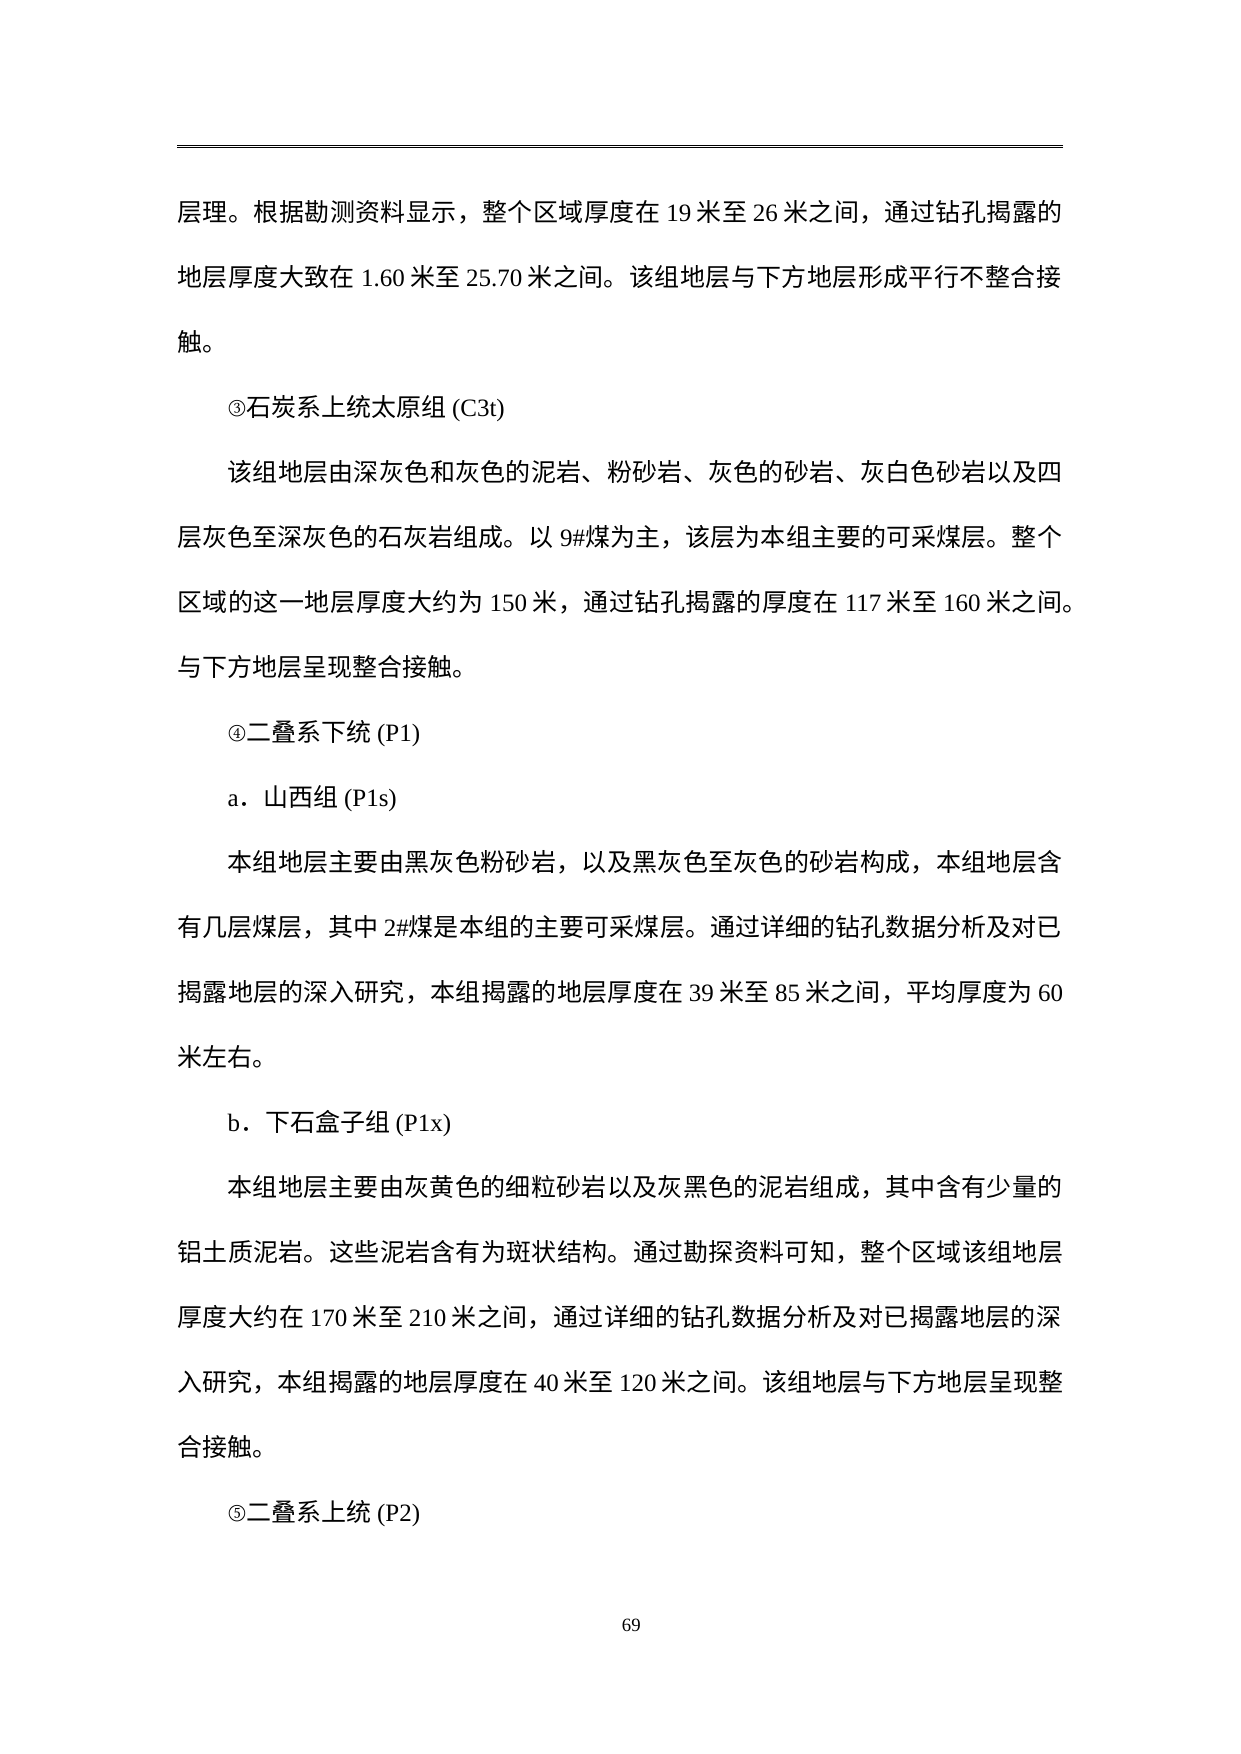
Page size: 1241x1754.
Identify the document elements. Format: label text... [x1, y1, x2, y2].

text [177, 178, 1063, 373]
text ⑤二叠系上统 (P2) [177, 1478, 1063, 1543]
text ④二叠系下统 (P1) [177, 698, 1063, 763]
text 该组地层由深灰色和灰色的泥岩、粉砂岩、灰色的砂岩、灰白色砂岩以及四层灰色至深灰色的石灰岩组成。以9#煤为主，该层为本组主要的可采煤层。整个区域的这一地层厚度大约为150米，通过钻孔揭露的厚度在117米至160米之间。与下方地层呈现整合接触。 [177, 438, 1063, 698]
text 本组地层主要由黑灰色粉砂岩，以及黑灰色至灰色的砂岩构成，本组地层含有几层煤层，其中2#煤是本组的主要可采煤层。通过详细的钻孔数据分析及对已揭露地层的深入研究，本组揭露的地层厚度在39米至85米之间，平均厚度为60米左右。 [177, 828, 1063, 1088]
text a．山西组 (P1s) [177, 763, 1063, 828]
text b．下石盒子组 (P1x) [177, 1088, 1063, 1153]
text ③石炭系上统太原组 (C3t) [177, 373, 1063, 438]
text 本组地层主要由灰黄色的细粒砂岩以及灰黑色的泥岩组成，其中含有少量的铝土质泥岩。这些泥岩含有为斑状结构。通过勘探资料可知，整个区域该组地层厚度大约在170米至210米之间，通过详细的钻孔数据分析及对已揭露地层的深入研究，本组揭露的地层厚度在40米至120米之间。该组地层与下方地层呈现整合接触。 [177, 1153, 1063, 1478]
